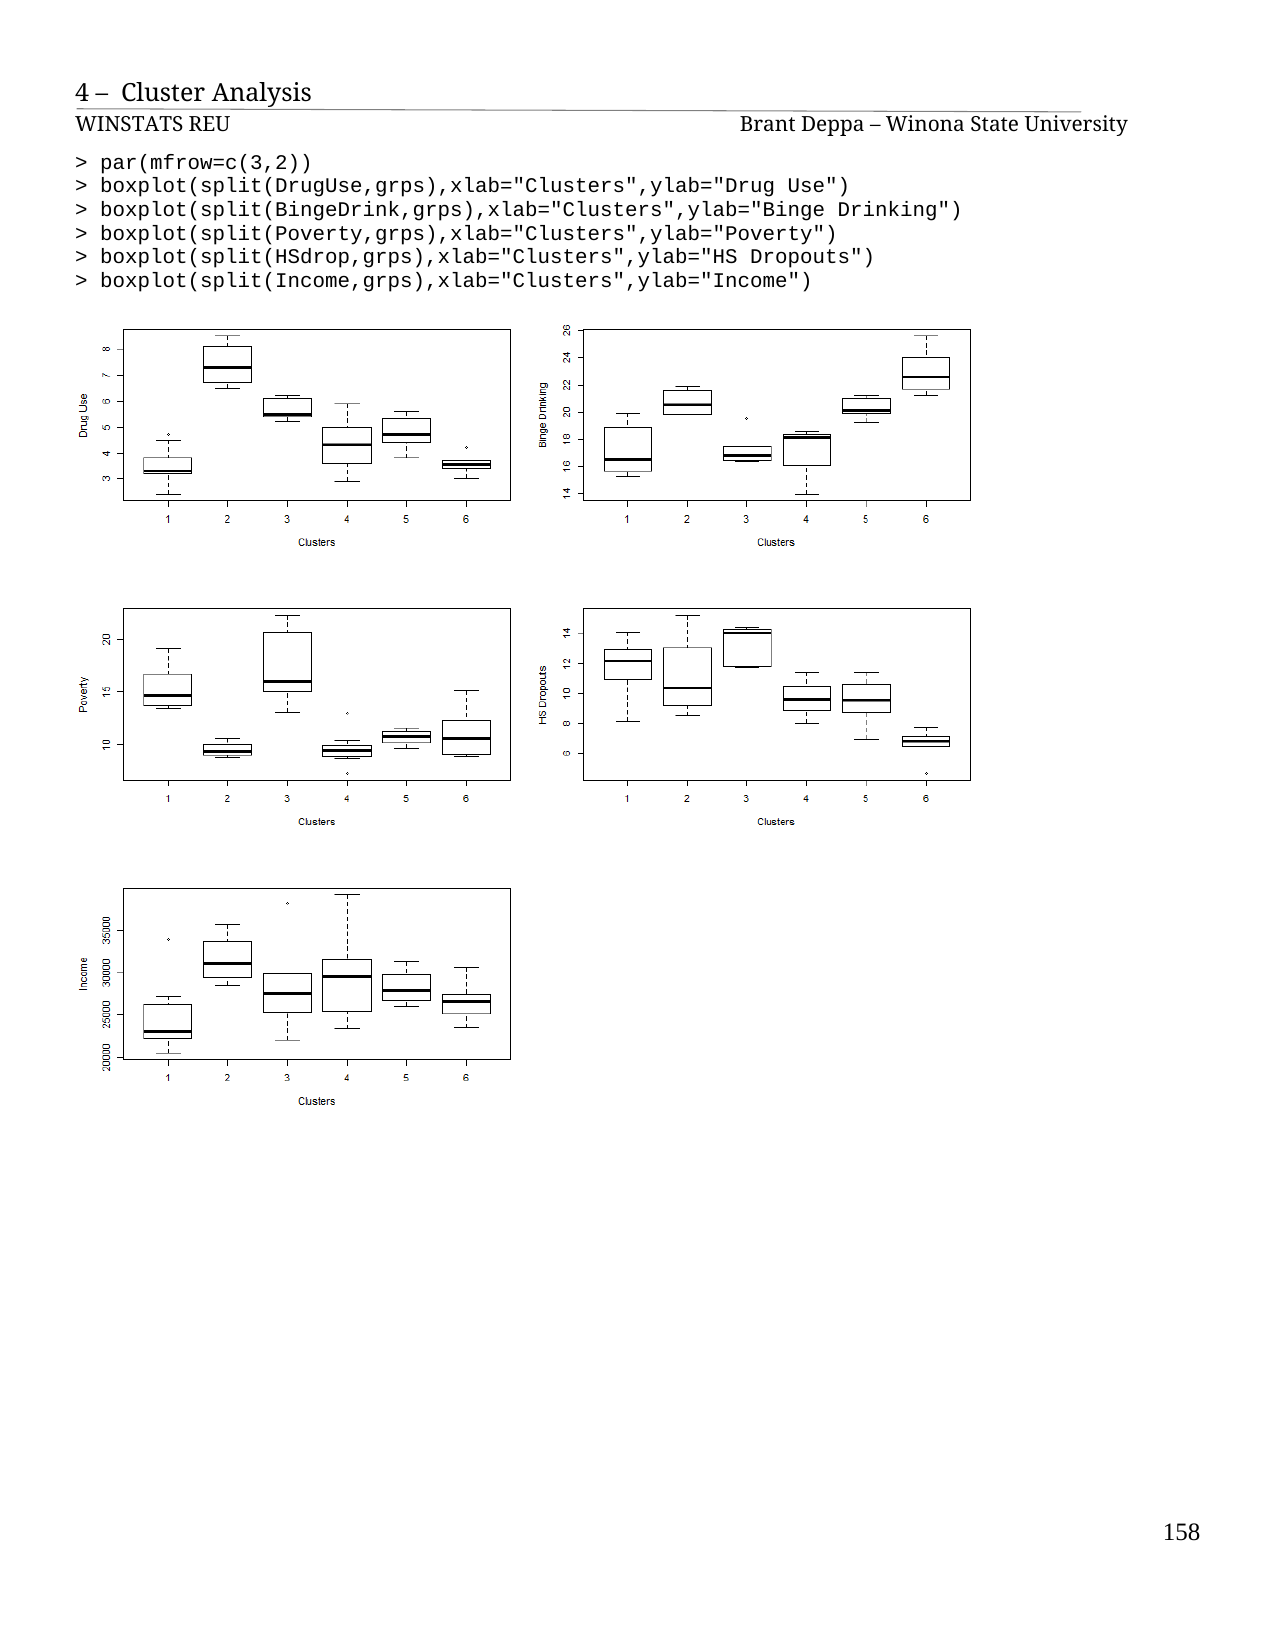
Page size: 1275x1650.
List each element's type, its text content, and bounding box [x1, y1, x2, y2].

text > boxplot(split(Income,grps),xlab="Clusters",ylab="Income") [75, 270, 1200, 322]
text > boxplot(split(Poverty,grps),xlab="Clusters",ylab="Poverty") [75, 223, 1200, 246]
picture [75, 322, 976, 1108]
text > boxplot(split(HSdrop,grps),xlab="Clusters",ylab="HS Dropouts") [75, 246, 1200, 270]
text > boxplot(split(BingeDrink,grps),xlab="Clusters",ylab="Binge Drinking") [75, 199, 1200, 223]
text > par(mfrow=c(3,2)) > boxplot(split(DrugUse,grps),xlab="Clusters",ylab="Drug Use") [75, 152, 1200, 199]
